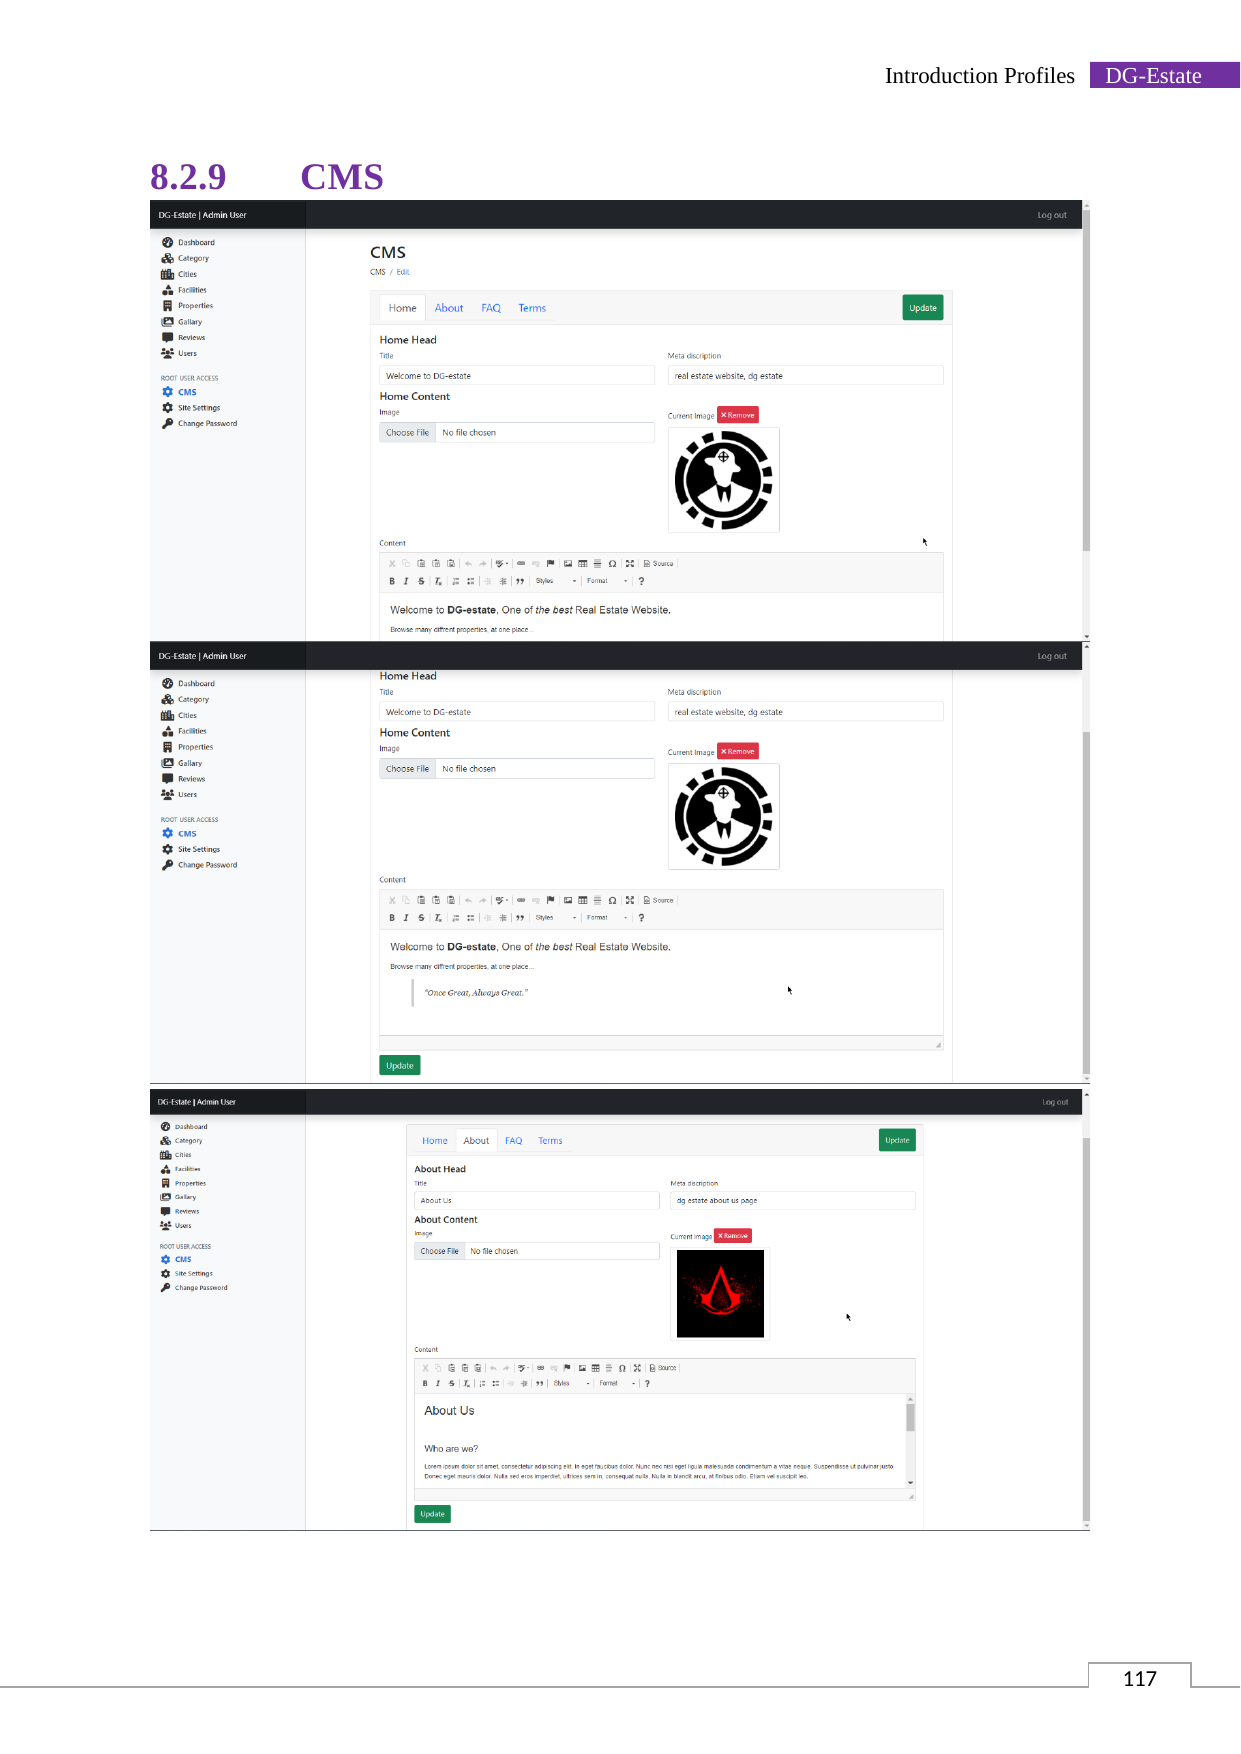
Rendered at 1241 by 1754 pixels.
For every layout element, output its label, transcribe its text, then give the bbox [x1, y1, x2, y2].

picture [150, 200, 1091, 1084]
subtitle CMS [150, 154, 1090, 197]
picture [150, 1089, 1091, 1531]
